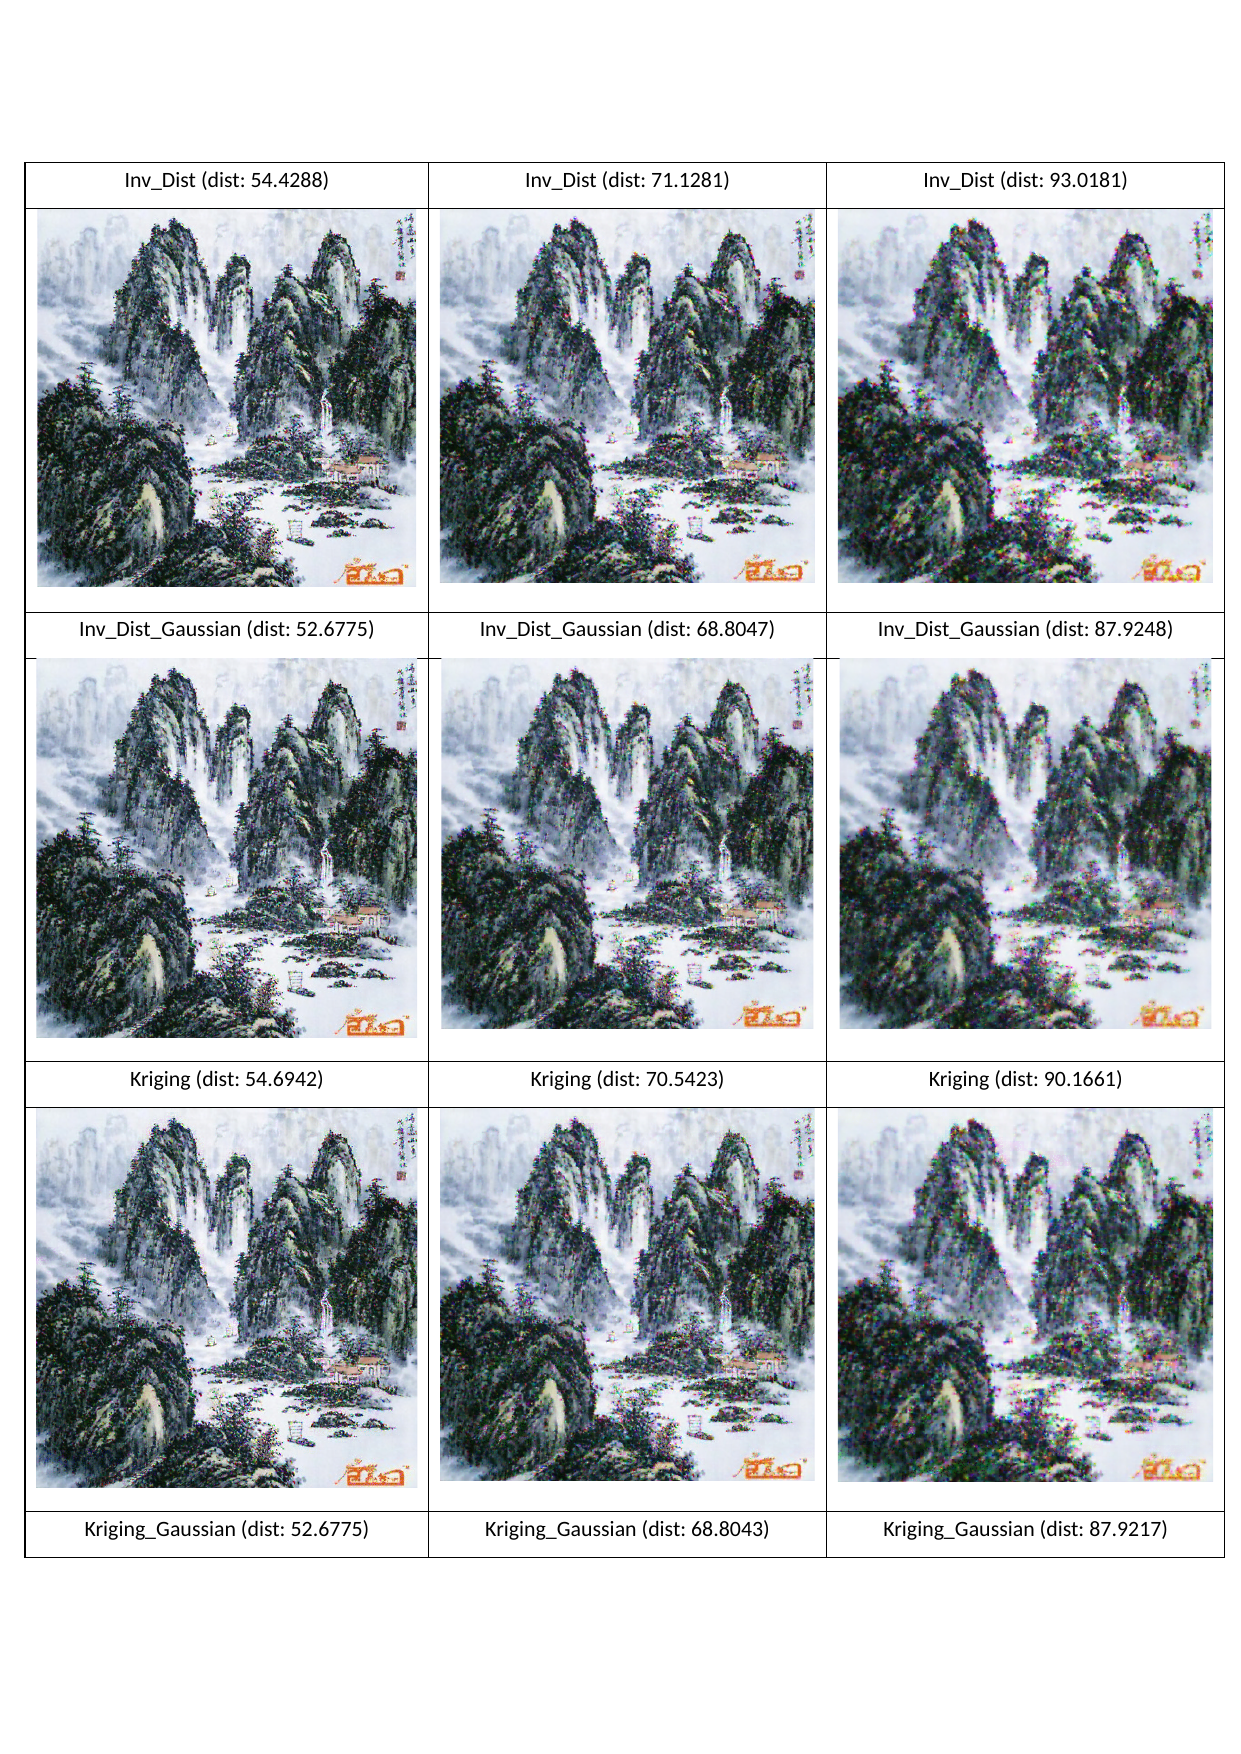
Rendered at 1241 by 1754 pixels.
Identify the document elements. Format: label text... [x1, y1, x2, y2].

picture [839, 658, 1212, 1029]
table_cell Kriging (dist: 54.6942) [26, 1062, 428, 1107]
table_cell Inv_Dist (dist: 71.1281) [429, 163, 826, 208]
table_cell [26, 209, 428, 612]
table_cell [827, 209, 1224, 612]
picture [439, 209, 815, 583]
table_cell Inv_Dist_Gaussian (dist: 68.8047) [429, 613, 826, 658]
table_cell Kriging_Gaussian (dist: 68.8043) [429, 1512, 826, 1557]
table_cell [26, 1108, 428, 1511]
table_cell Inv_Dist_Gaussian (dist: 52.6775) [26, 613, 428, 658]
table_cell Inv_Dist (dist: 54.4288) [26, 163, 428, 208]
picture [36, 1108, 418, 1488]
picture [837, 209, 1213, 583]
table_cell [429, 659, 826, 1061]
table_cell [827, 1108, 1224, 1511]
table_cell [429, 1108, 826, 1511]
table_cell Kriging_Gaussian (dist: 52.6775) [26, 1512, 428, 1557]
table_cell Kriging_Gaussian (dist: 87.9217) [827, 1512, 1224, 1557]
picture [837, 1108, 1214, 1482]
table_cell [429, 209, 826, 612]
table_cell Inv_Dist (dist: 93.0181) [827, 163, 1224, 208]
table_cell Kriging (dist: 70.5423) [429, 1062, 826, 1107]
picture [441, 658, 814, 1029]
table_cell Kriging (dist: 90.1661) [827, 1062, 1224, 1107]
table_cell [827, 659, 1224, 1061]
picture [440, 1108, 815, 1481]
picture [37, 209, 417, 587]
table_cell [26, 659, 428, 1061]
picture [36, 658, 418, 1038]
table_cell Inv_Dist_Gaussian (dist: 87.9248) [827, 613, 1224, 658]
